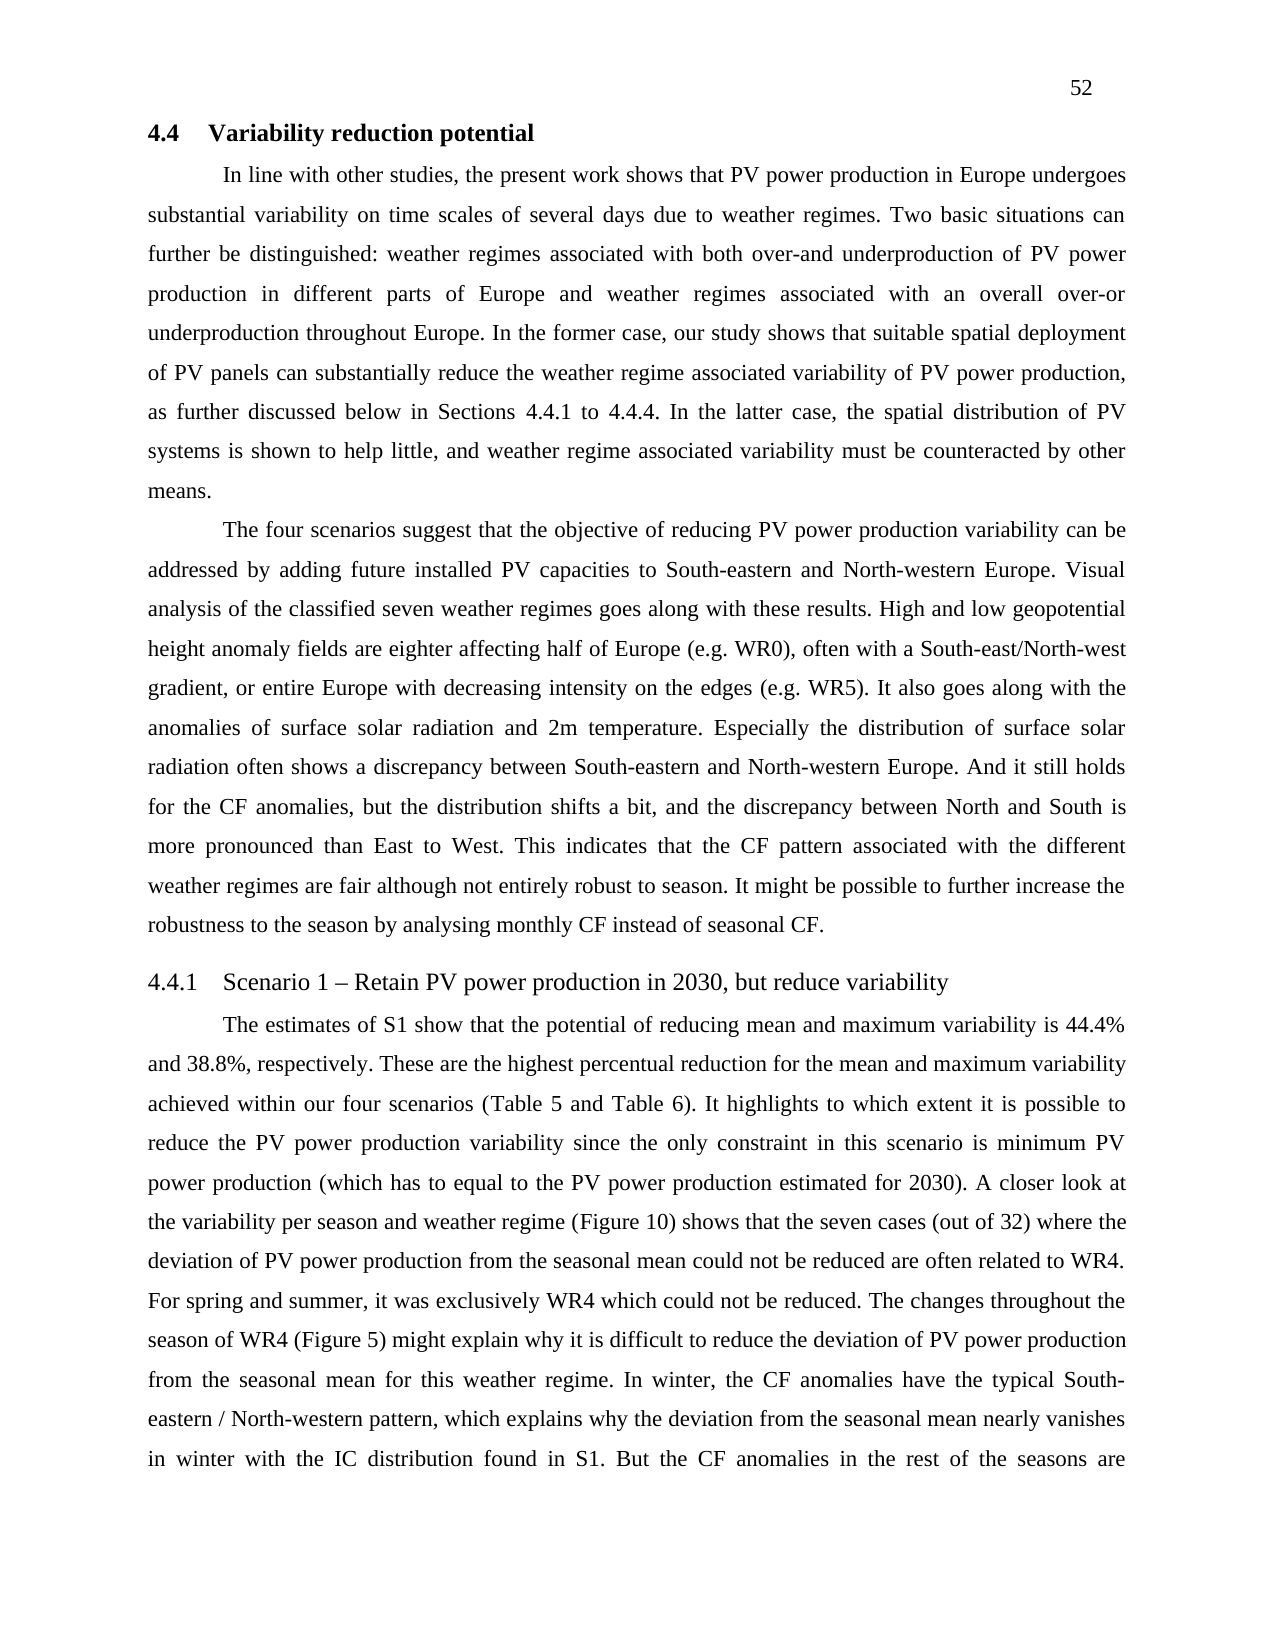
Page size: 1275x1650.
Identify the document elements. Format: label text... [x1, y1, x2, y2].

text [148, 1011, 1127, 1471]
subtitle Variability reduction potential [148, 118, 1127, 147]
text In line with other studies, the present work shows that PV power production in Europe undergoes substantial variability on time scales of several days due to weather regimes. Two basic situations can further be distinguished: weather regimes associated with both over-and underproduction of PV power production in different parts of Europe and weather regimes associated with an overall over-or underproduction throughout Europe. In the former case, our study shows that suitable spatial deployment of PV panels can substantially reduce the weather regime associated variability of PV power production, as further discussed below in Sections 4.4.1 to 4.4.4. In the latter case, the spatial distribution of PV systems is shown to help little, and weather regime associated variability must be counteracted by other means. [148, 161, 1127, 503]
text The four scenarios suggest that the objective of reducing PV power production variability can be addressed by adding future installed PV capacities to South-eastern and North-western Europe. Visual analysis of the classified seven weather regimes goes along with these results. High and low geopotential height anomaly fields are eighter affecting half of Europe (e.g. WR0), often with a South-east/North-west gradient, or entire Europe with decreasing intensity on the edges (e.g. WR5). It also goes along with the anomalies of surface solar radiation and 2m temperature. Especially the distribution of surface solar radiation often shows a discrepancy between South-eastern and North-western Europe. And it still holds for the CF anomalies, but the distribution shifts a bit, and the discrepancy between North and South is more pronounced than East to West. This indicates that the CF pattern associated with the different weather regimes are fair although not entirely robust to season. It might be possible to further increase the robustness to the season by analysing monthly CF instead of seasonal CF. [148, 517, 1127, 938]
subtitle Scenario 1 – Retain PV power production in 2030, but reduce variability [148, 967, 1127, 996]
